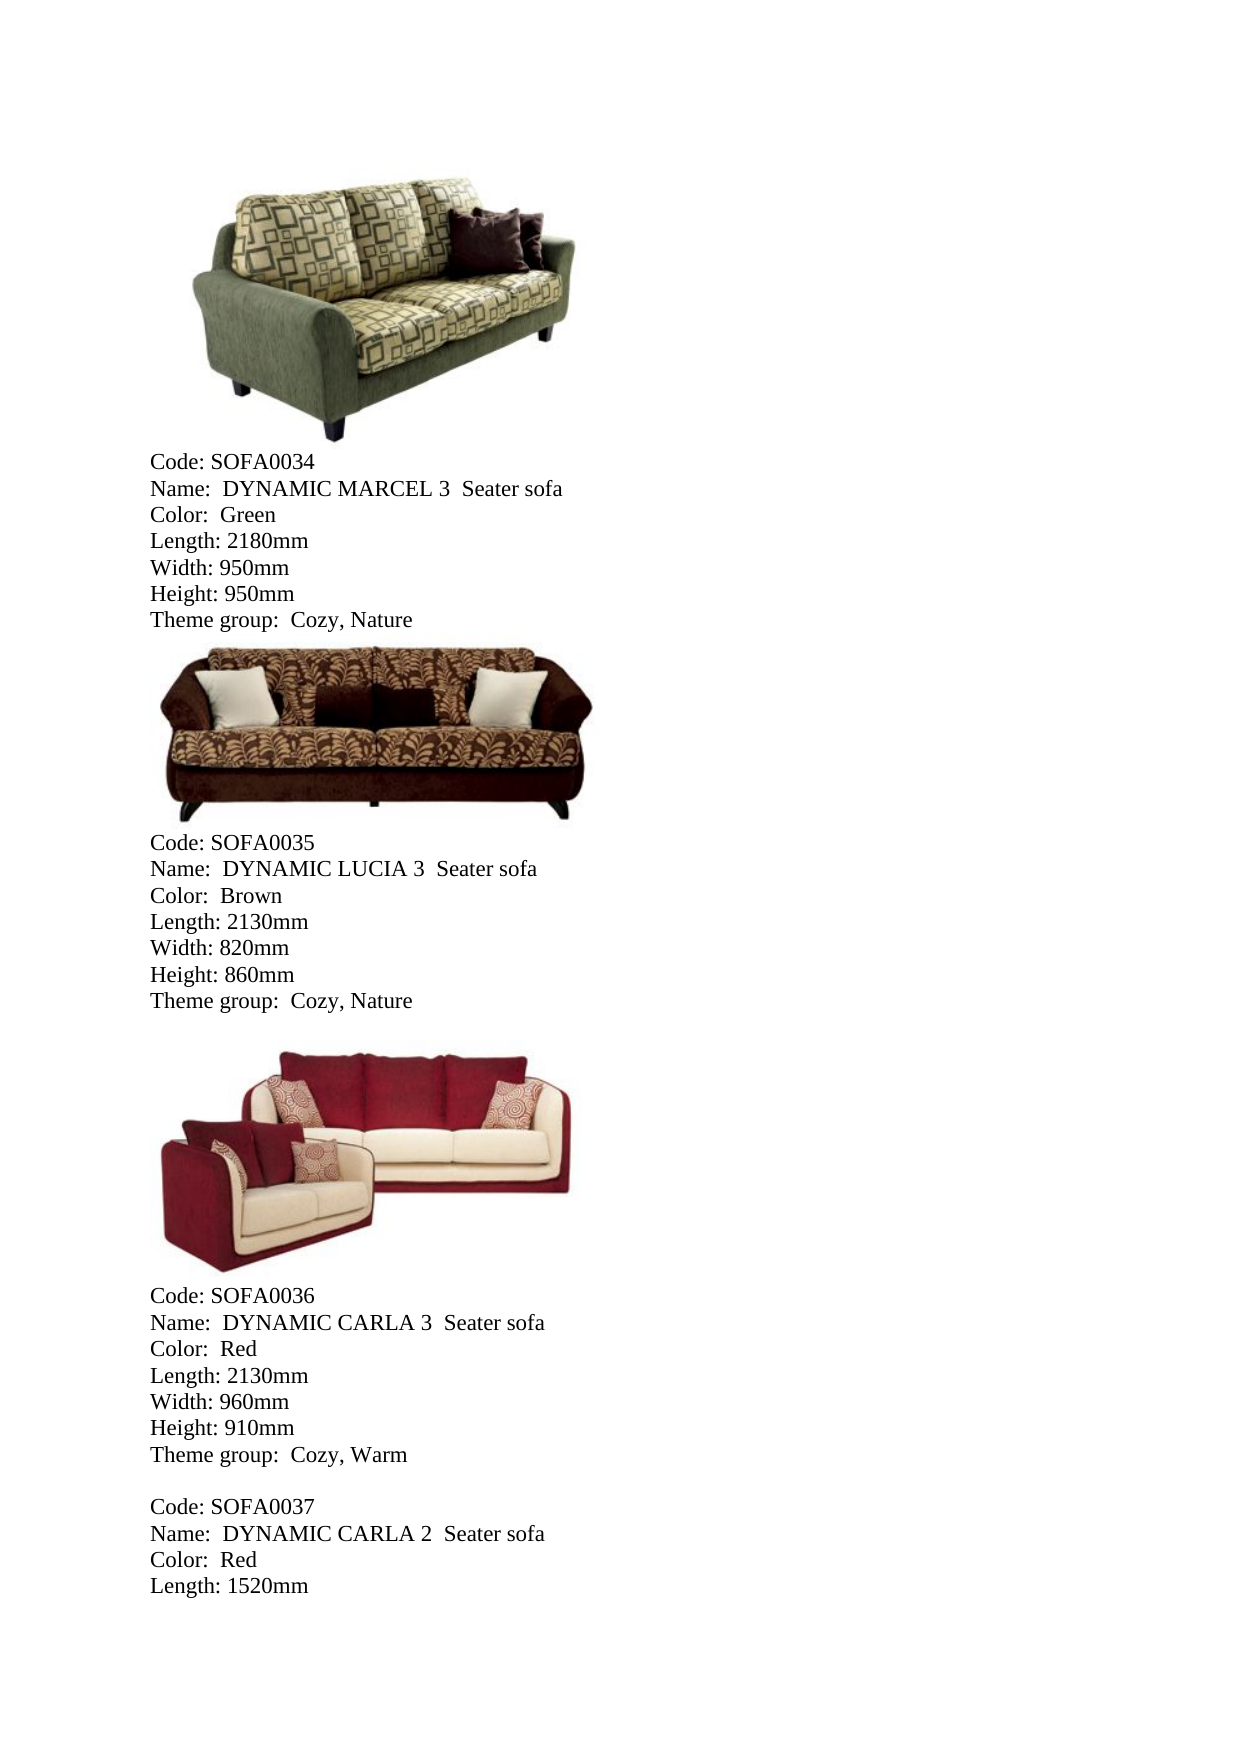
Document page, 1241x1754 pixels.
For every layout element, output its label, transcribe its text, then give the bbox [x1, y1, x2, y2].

picture [150, 150, 599, 449]
text Length: 1520mm [150, 1572, 1090, 1599]
text Color: Red [150, 1335, 1090, 1362]
text Height: 950mm [150, 580, 1090, 607]
text Height: 910mm [150, 1414, 1090, 1441]
text Name: DYNAMIC MARCEL 3 Seater sofa [150, 475, 1090, 501]
text Height: 860mm [150, 961, 1090, 987]
text Length: 2130mm [150, 908, 1090, 934]
text Color: Green [150, 501, 1090, 527]
text Length: 2130mm [150, 1362, 1090, 1388]
text Width: 820mm [150, 934, 1090, 961]
text Name: DYNAMIC LUCIA 3 Seater sofa [150, 855, 1090, 882]
text Name: DYNAMIC CARLA 2 Seater sofa [150, 1520, 1090, 1546]
text Name: DYNAMIC CARLA 3 Seater sofa [150, 1309, 1090, 1335]
text Theme group: Cozy, Nature [150, 607, 1090, 633]
text Code: SOFA0037 [150, 1493, 1090, 1520]
text Theme group: Cozy, Nature [150, 987, 1090, 1013]
text Code: SOFA0035 [150, 829, 1090, 855]
text Code: SOFA0036 [150, 1283, 1090, 1309]
text Width: 960mm [150, 1388, 1090, 1414]
text Length: 2180mm [150, 527, 1090, 554]
text Color: Brown [150, 882, 1090, 908]
text Code: SOFA0034 [150, 448, 1090, 475]
picture [150, 632, 602, 829]
picture [150, 1040, 582, 1283]
text Color: Red [150, 1546, 1090, 1572]
text Theme group: Cozy, Warm [150, 1441, 1090, 1467]
text Width: 950mm [150, 554, 1090, 580]
